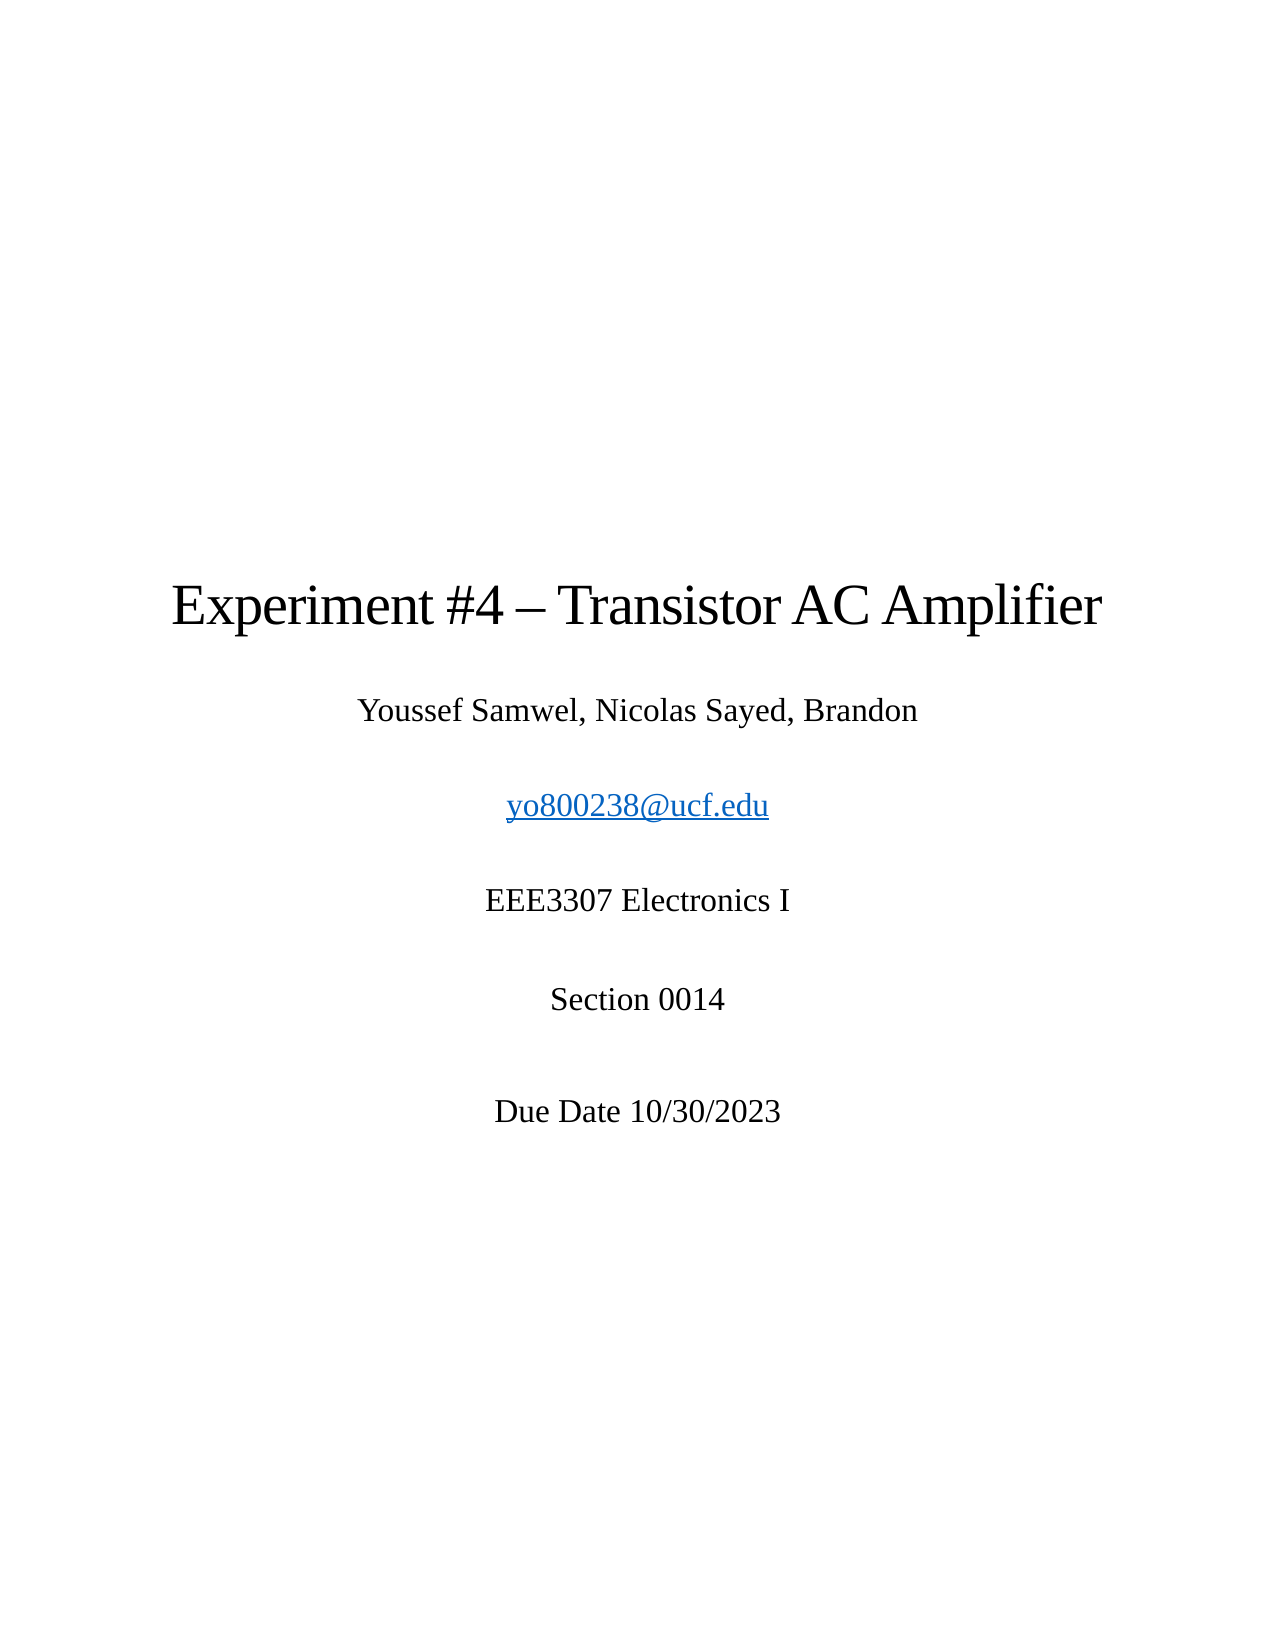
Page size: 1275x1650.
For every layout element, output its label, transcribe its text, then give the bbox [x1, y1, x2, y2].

subtitle yo800238@ucf.edu [75, 785, 1200, 824]
title Experiment #4 – Transistor AC Amplifier [75, 570, 1200, 637]
subtitle EEE3307 Electronics I [75, 880, 1200, 918]
subtitle Due Date 10/30/2023 [75, 1091, 1200, 1129]
subtitle Youssef Samwel, Nicolas Sayed, Brandon [75, 691, 1200, 729]
text Section 0014 [75, 979, 1200, 1018]
